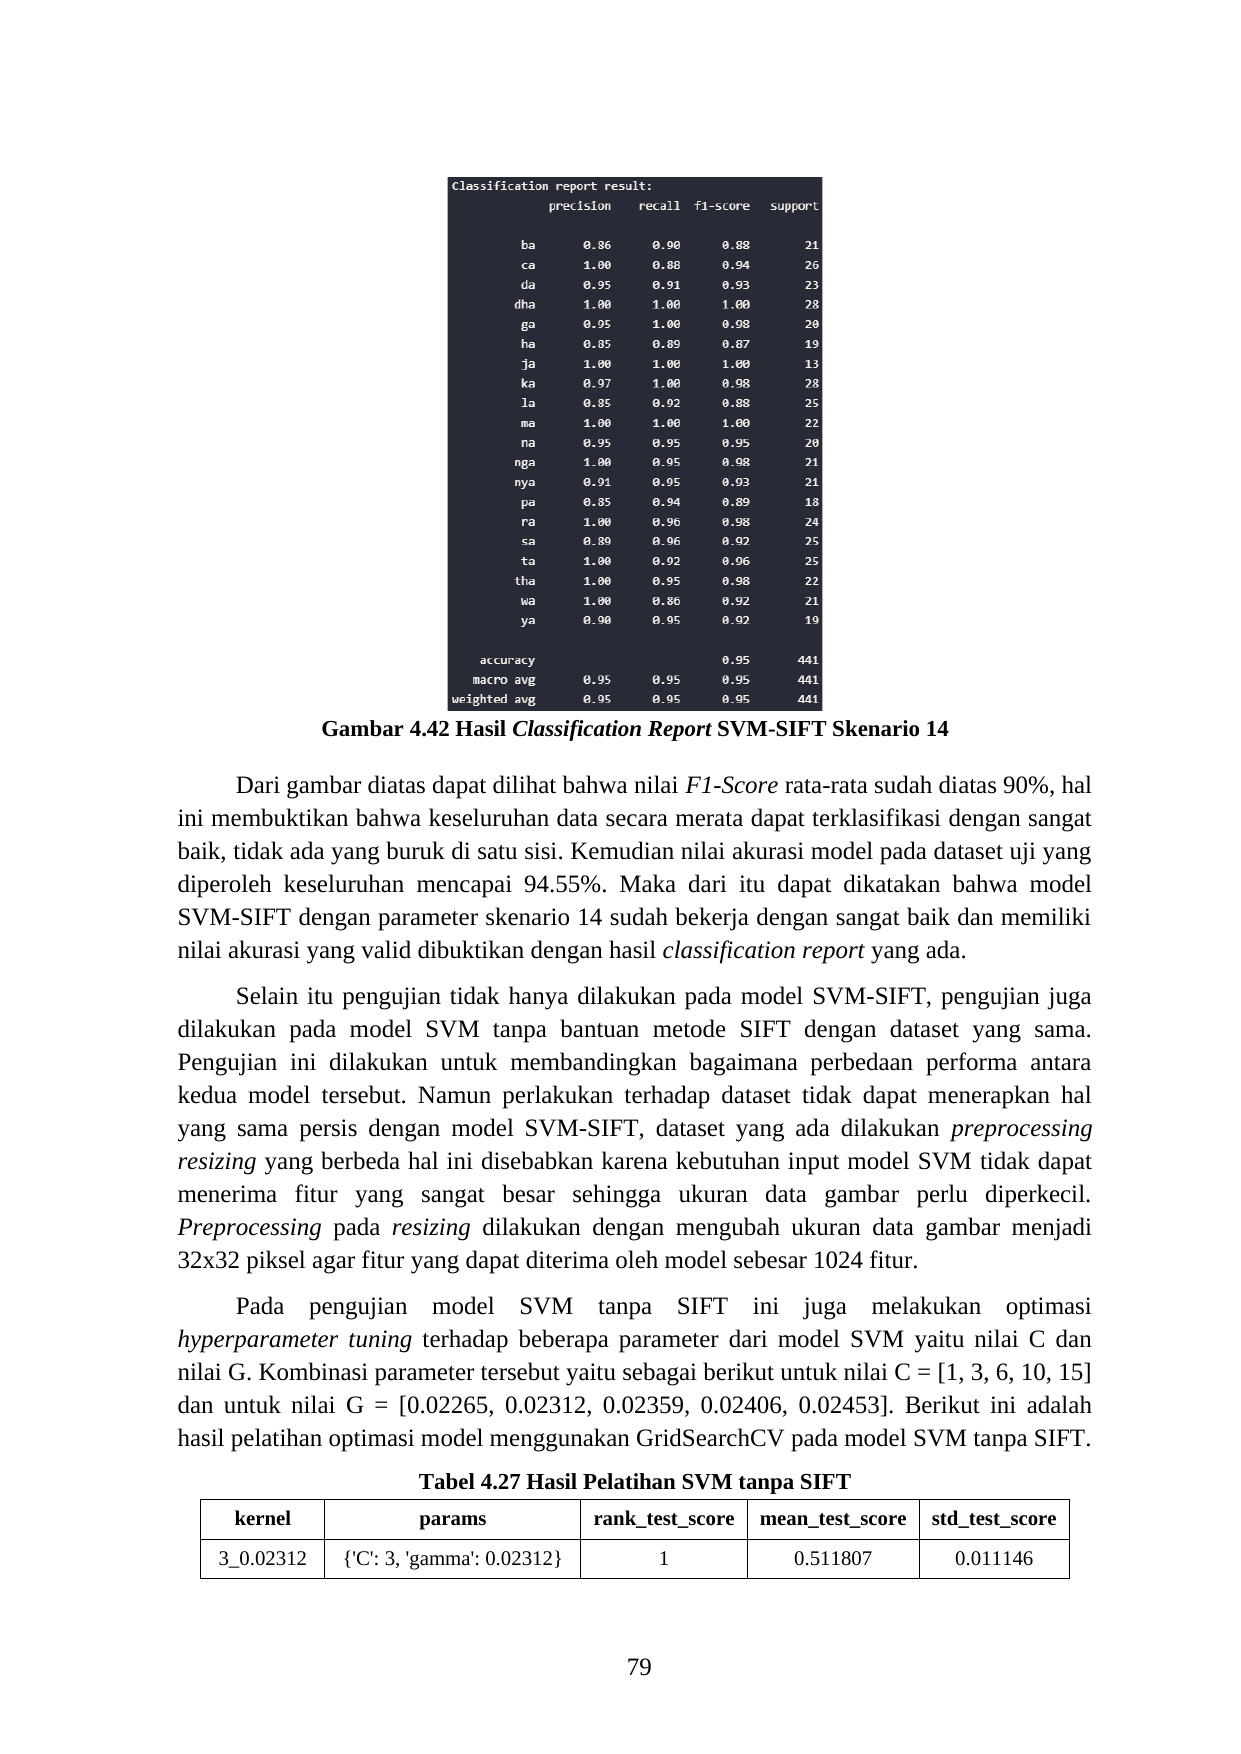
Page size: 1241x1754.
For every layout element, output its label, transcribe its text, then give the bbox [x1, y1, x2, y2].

table_cell 3_0.02312 [201, 1540, 324, 1578]
table_cell {'C': 3, 'gamma': 0.02312} [325, 1540, 580, 1578]
table_header mean_test_score [748, 1500, 919, 1538]
table_cell 1 [581, 1540, 747, 1578]
text Pada pengujian model SVM tanpa SIFT ini juga melakukan optimasi hyperparameter tuning terhadap beberapa parameter dari model SVM yaitu nilai C dan nilai G. Kombinasi parameter tersebut yaitu sebagai berikut untuk nilai C = [1, 3, 6, 10, 15] dan untuk nilai G = [0.02265, 0.02312, 0.02359, 0.02406, 0.02453]. Berikut ini adalah hasil pelatihan optimasi model menggunakan GridSearchCV pada model SVM tanpa SIFT. [177, 1291, 1092, 1452]
table_header std_test_score [920, 1500, 1069, 1538]
text Dari gambar diatas dapat dilihat bahwa nilai F1-Score rata-rata sudah diatas 90%, hal ini membuktikan bahwa keseluruhan data secara merata dapat terklasifikasi dengan sangat baik, tidak ada yang buruk di satu sisi. Kemudian nilai akurasi model pada dataset uji yang diperoleh keseluruhan mencapai 94.55%. Maka dari itu dapat dikatakan bahwa model SVM-SIFT dengan parameter skenario 14 sudah bekerja dengan sangat baik dan memiliki nilai akurasi yang valid dibuktikan dengan hasil classification report yang ada. [177, 770, 1092, 964]
picture [447, 177, 823, 711]
table_cell 0.511807 [748, 1540, 919, 1578]
table_header kernel [201, 1500, 324, 1538]
text Selain itu pengujian tidak hanya dilakukan pada model SVM-SIFT, pengujian juga dilakukan pada model SVM tanpa bantuan metode SIFT dengan dataset yang sama. Pengujian ini dilakukan untuk membandingkan bagaimana perbedaan performa antara kedua model tersebut. Namun perlakukan terhadap dataset tidak dapat menerapkan hal yang sama persis dengan model SVM-SIFT, dataset yang ada dilakukan preprocessing resizing yang berbeda hal ini disebabkan karena kebutuhan input model SVM tidak dapat menerima fitur yang sangat besar sehingga ukuran data gambar perlu diperkecil. Preprocessing pada resizing dilakukan dengan mengubah ukuran data gambar menjadi 32x32 piksel agar fitur yang dapat diterima oleh model sebesar 1024 fitur. [177, 981, 1092, 1274]
table_cell 0.011146 [920, 1540, 1069, 1578]
table_header rank_test_score [581, 1500, 747, 1538]
table_header params [325, 1500, 580, 1538]
